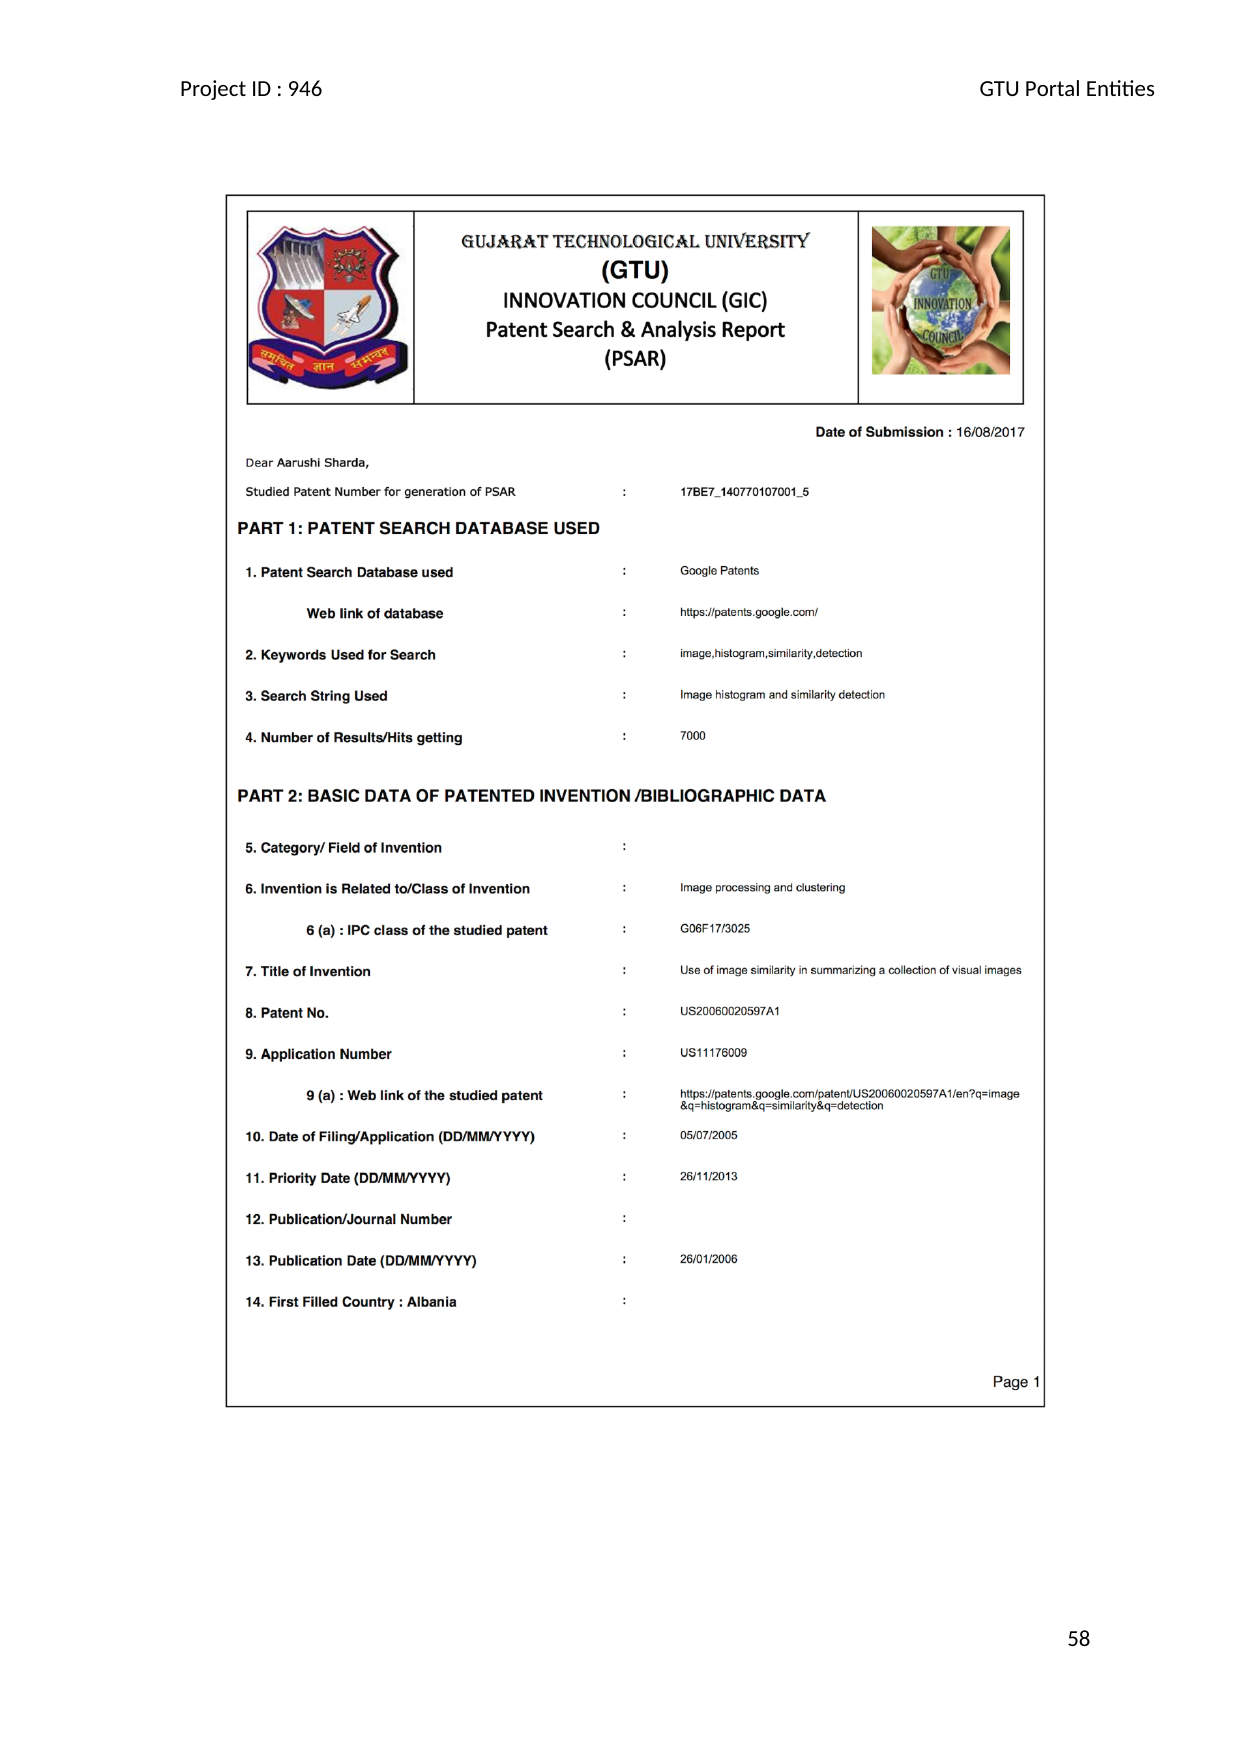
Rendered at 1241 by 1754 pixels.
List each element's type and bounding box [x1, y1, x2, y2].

picture [180, 150, 1090, 1437]
